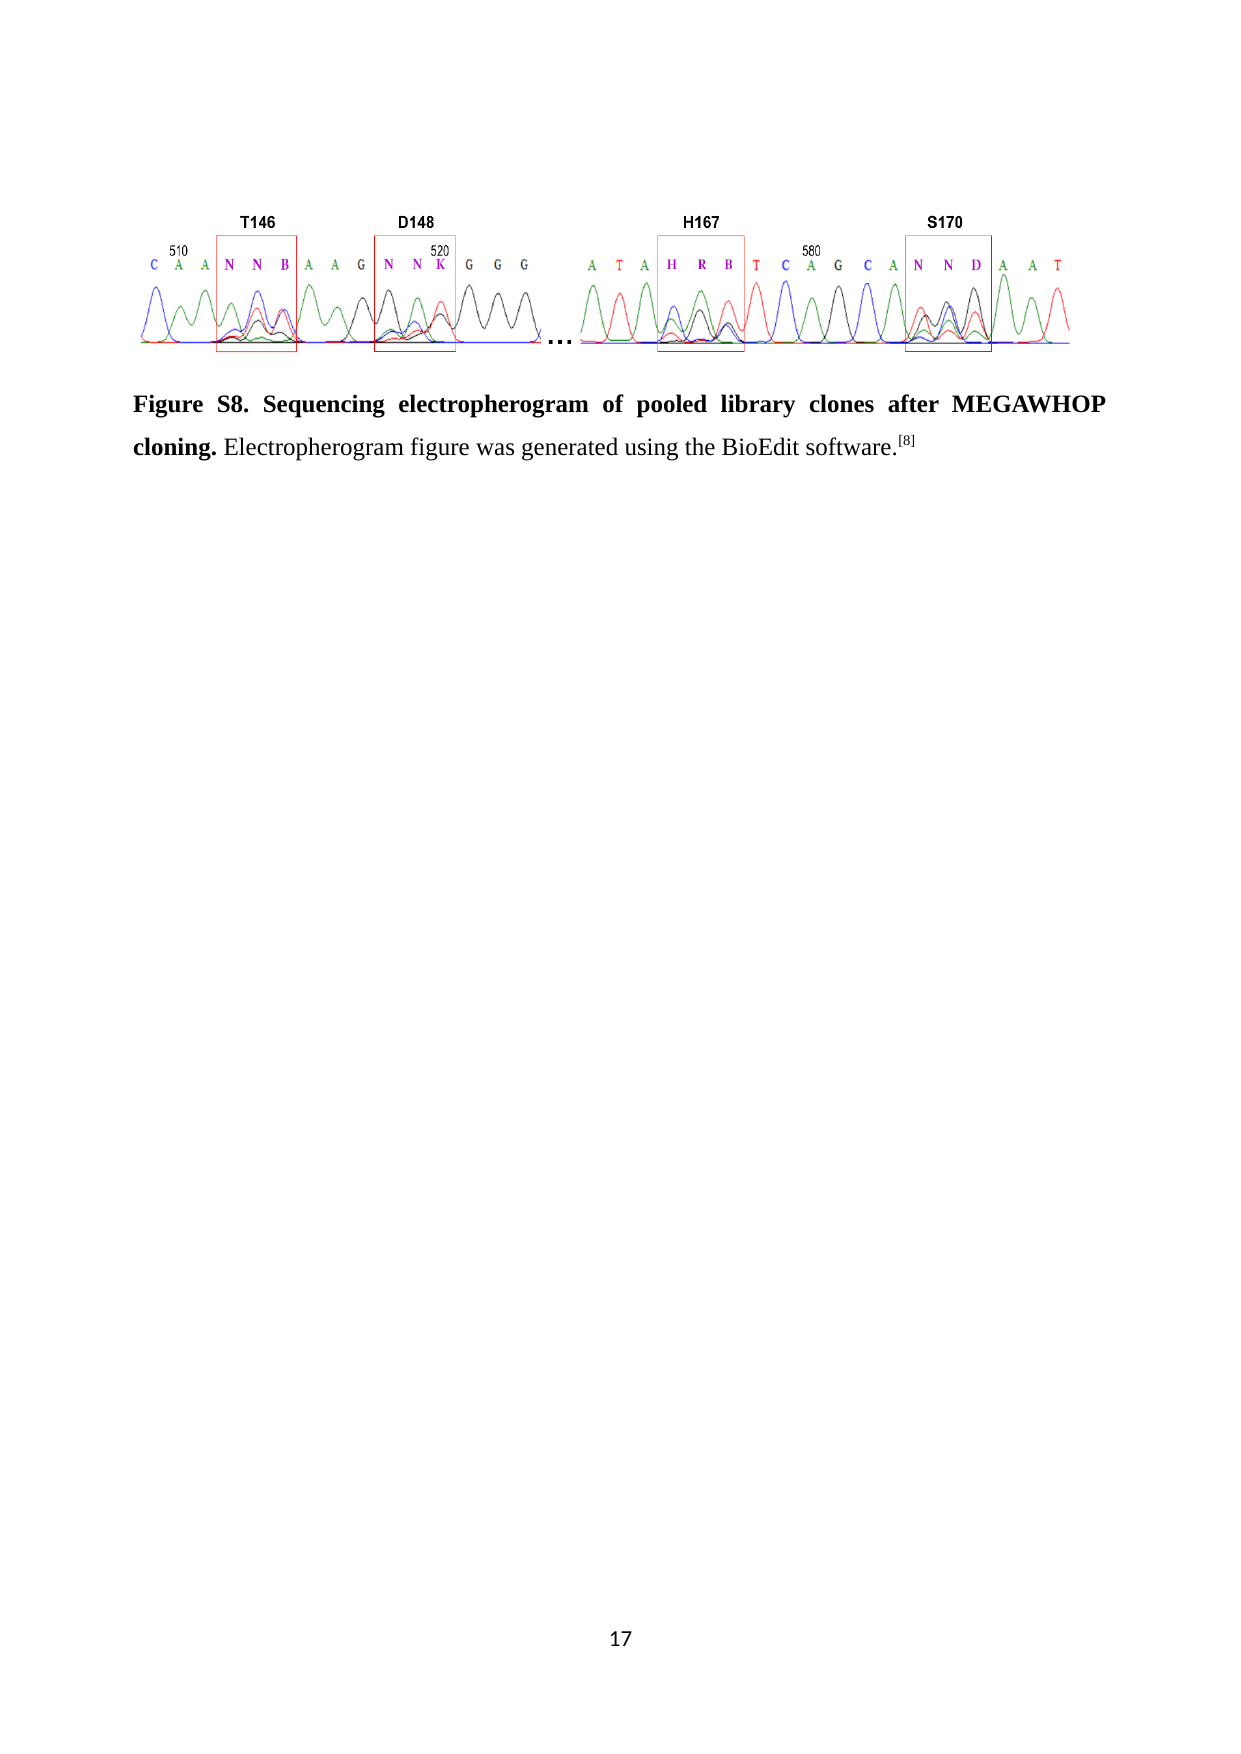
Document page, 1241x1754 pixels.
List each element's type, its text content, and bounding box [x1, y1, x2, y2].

picture [132, 209, 1074, 359]
text Figure S8. Sequencing electropherogram of pooled library clones after MEGAWHOP cloning. Electropherogram figure was generated using the BioEdit software.[8] [133, 389, 1107, 461]
